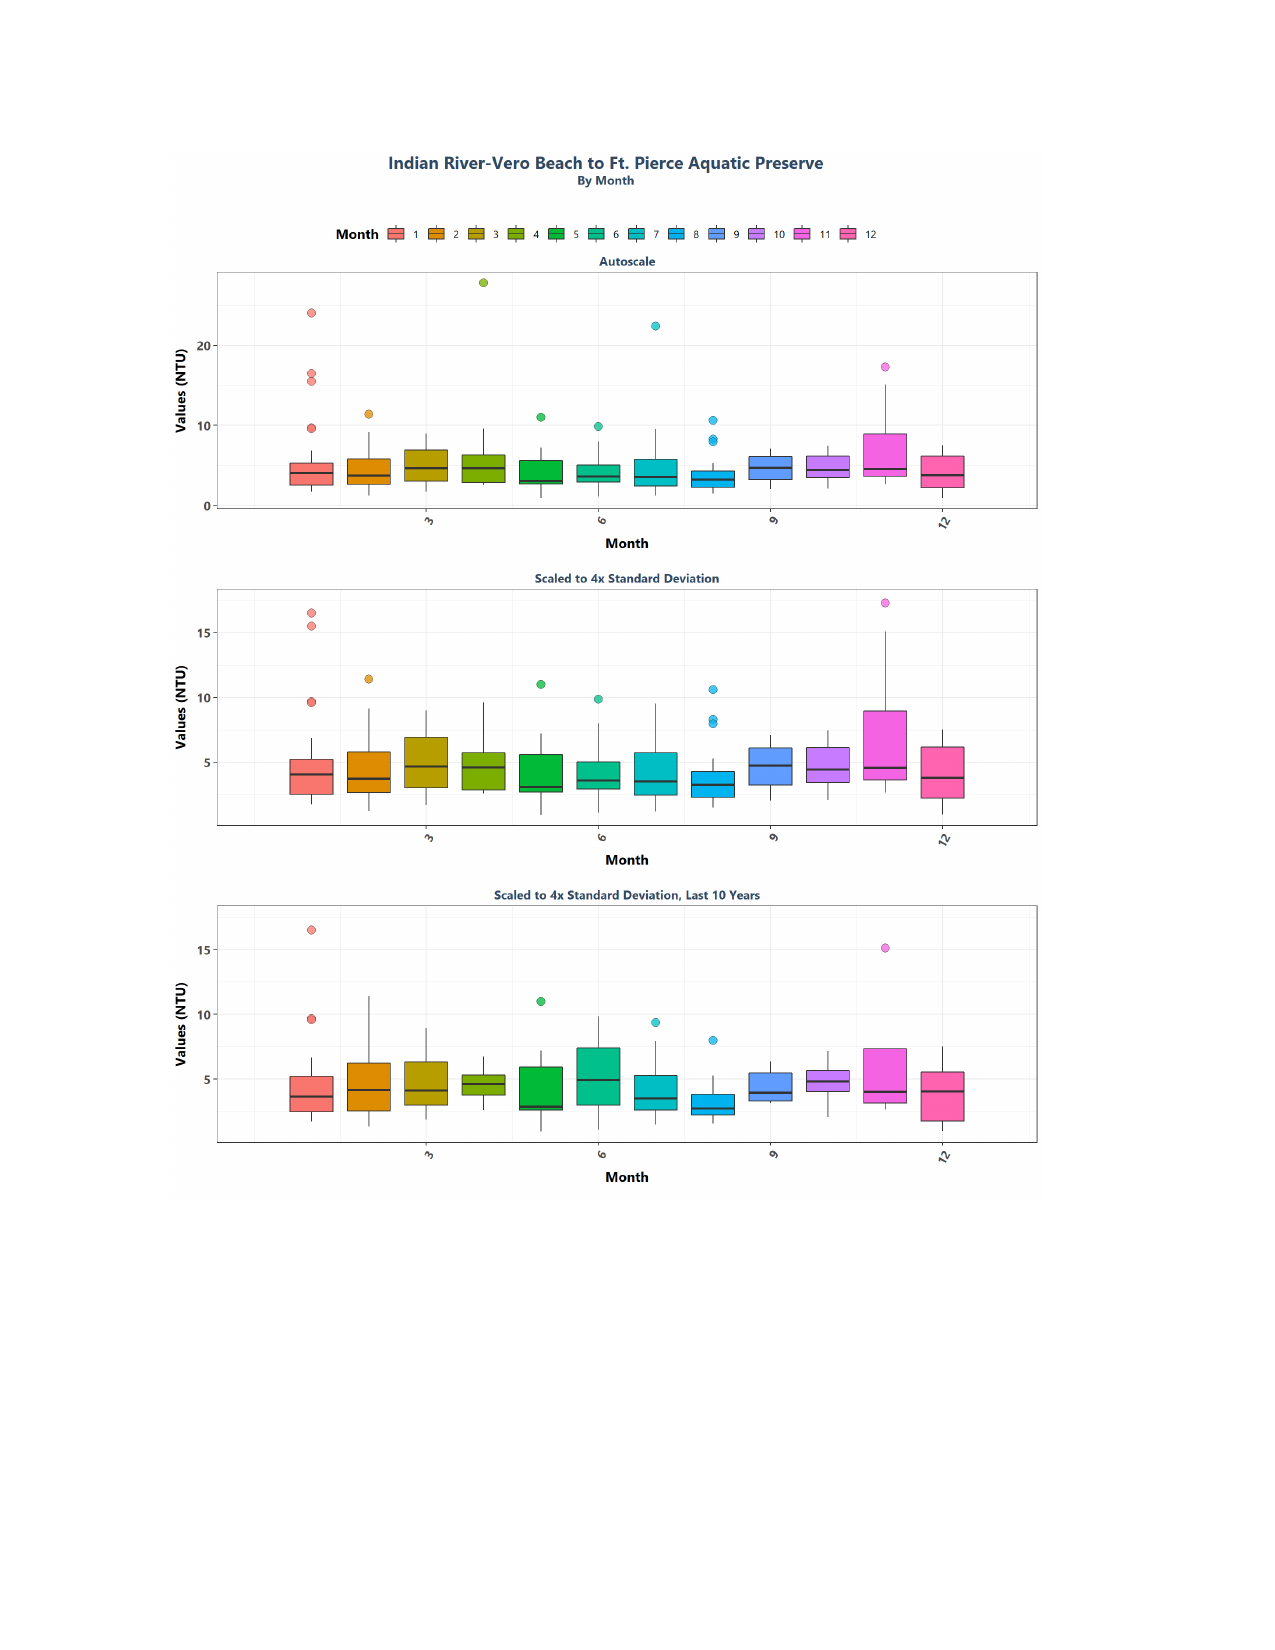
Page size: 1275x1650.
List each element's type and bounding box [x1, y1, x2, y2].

picture [168, 150, 1044, 1200]
